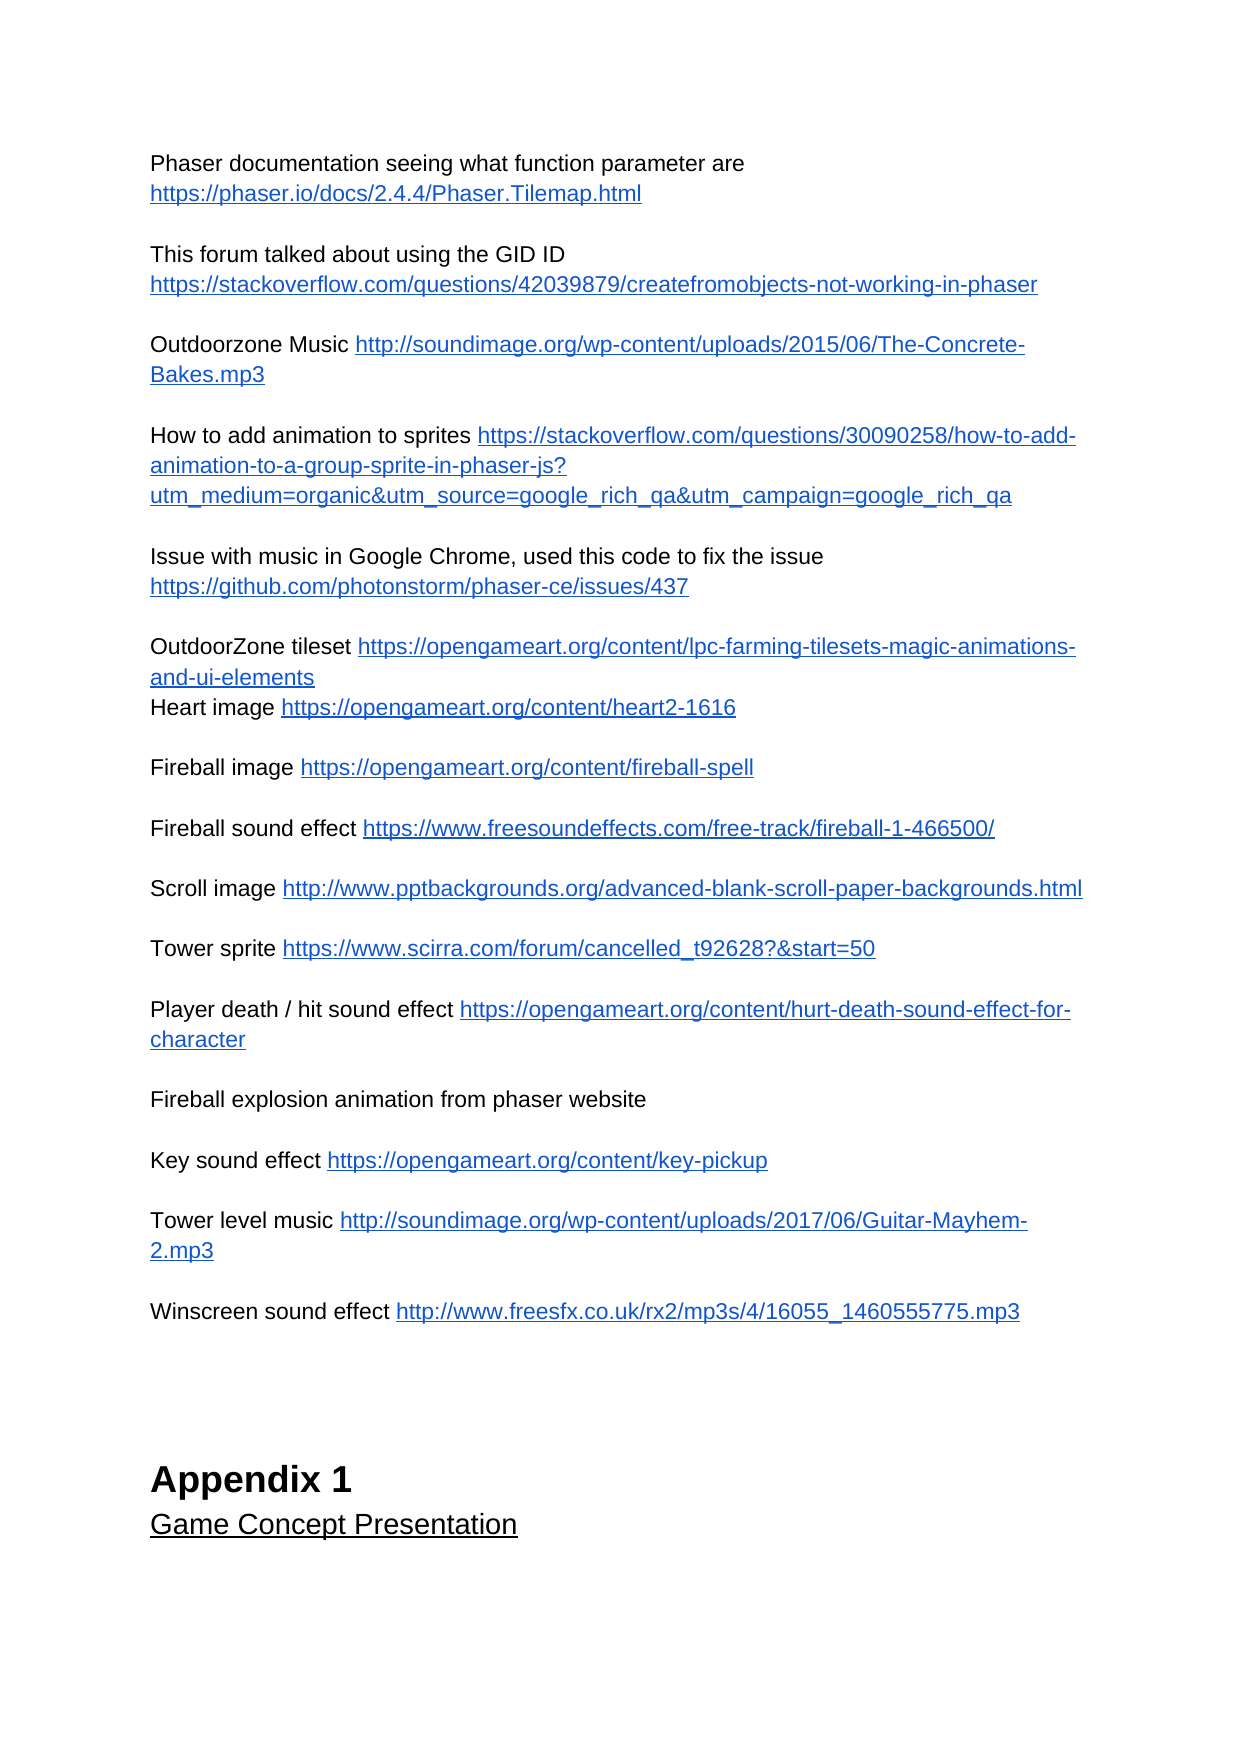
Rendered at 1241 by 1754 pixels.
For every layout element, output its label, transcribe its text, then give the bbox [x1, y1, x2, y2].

text Tower level music http://soundimage.org/wp-content/uploads/2017/06/Guitar-Mayhem-2.mp3 [150, 1207, 1090, 1264]
text Fireball explosion animation from phaser website [150, 1086, 1090, 1113]
text Winscreen sound effect http://www.freesfx.co.uk/rx2/mp3s/4/16055_1460555775.mp3 [150, 1298, 1090, 1324]
text Tower sprite https://www.scirra.com/forum/cancelled_t92628?&start=50 [150, 935, 1090, 962]
text Issue with music in Google Chrome, used this code to fix the issue https://github.com/photonstorm/phaser-ce/issues/437 [150, 543, 1090, 599]
text Game Concept Presentation [150, 1507, 1090, 1541]
text How to add animation to sprites https://stackoverflow.com/questions/30090258/how-to-add-animation-to-a-group-sprite-in-phaser-js?utm_medium=organic&utm_source=google_rich_qa&utm_campaign=google_rich_qa [150, 422, 1090, 509]
text Player death / hit sound effect https://opengameart.org/content/hurt-death-sound-effect-for-character [150, 996, 1090, 1052]
text Fireball sound effect https://www.freesoundeffects.com/free-track/fireball-1-466500/ [150, 814, 1090, 841]
text Appendix 1 [150, 1457, 1090, 1501]
text Outdoorzone Music http://soundimage.org/wp-content/uploads/2015/06/The-Concrete-Bakes.mp3 [150, 331, 1090, 388]
text Phaser documentation seeing what function parameter are https://phaser.io/docs/2.4.4/Phaser.Tilemap.html [150, 150, 1090, 207]
text Heart image https://opengameart.org/content/heart2-1616 [150, 694, 1090, 720]
text This forum talked about using the GID ID [150, 241, 1090, 267]
text OutdoorZone tileset https://opengameart.org/content/lpc-farming-tilesets-magic-animations-and-ui-elements [150, 633, 1090, 690]
text Scroll image http://www.pptbackgrounds.org/advanced-blank-scroll-paper-backgrounds.html [150, 875, 1090, 901]
text https://stackoverflow.com/questions/42039879/createfromobjects-not-working-in-phaser [150, 271, 1090, 297]
text Fireball image https://opengameart.org/content/fireball-spell [150, 754, 1090, 781]
text Key sound effect https://opengameart.org/content/key-pickup [150, 1147, 1090, 1173]
